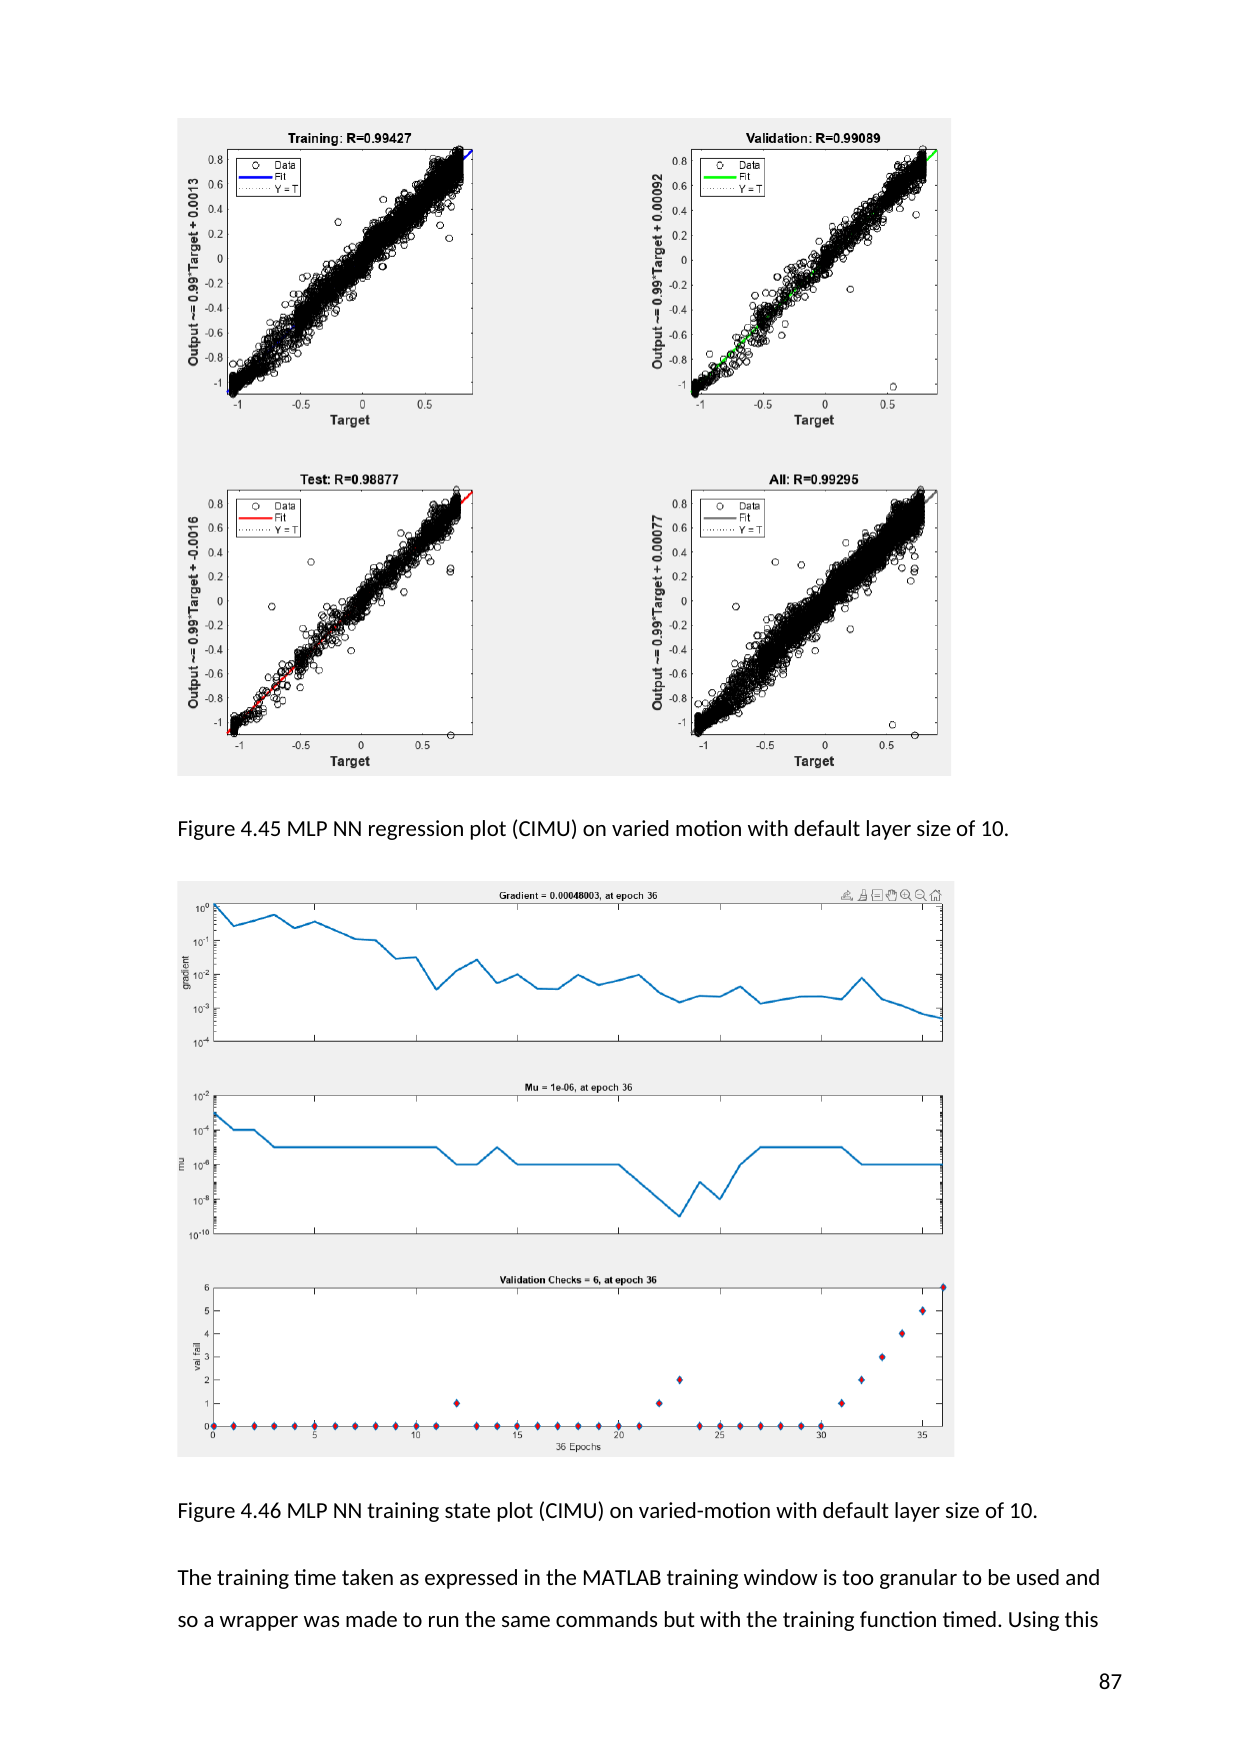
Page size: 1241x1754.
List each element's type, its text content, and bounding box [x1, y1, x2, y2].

picture [177, 118, 952, 776]
picture [177, 881, 955, 1457]
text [177, 1563, 1122, 1633]
